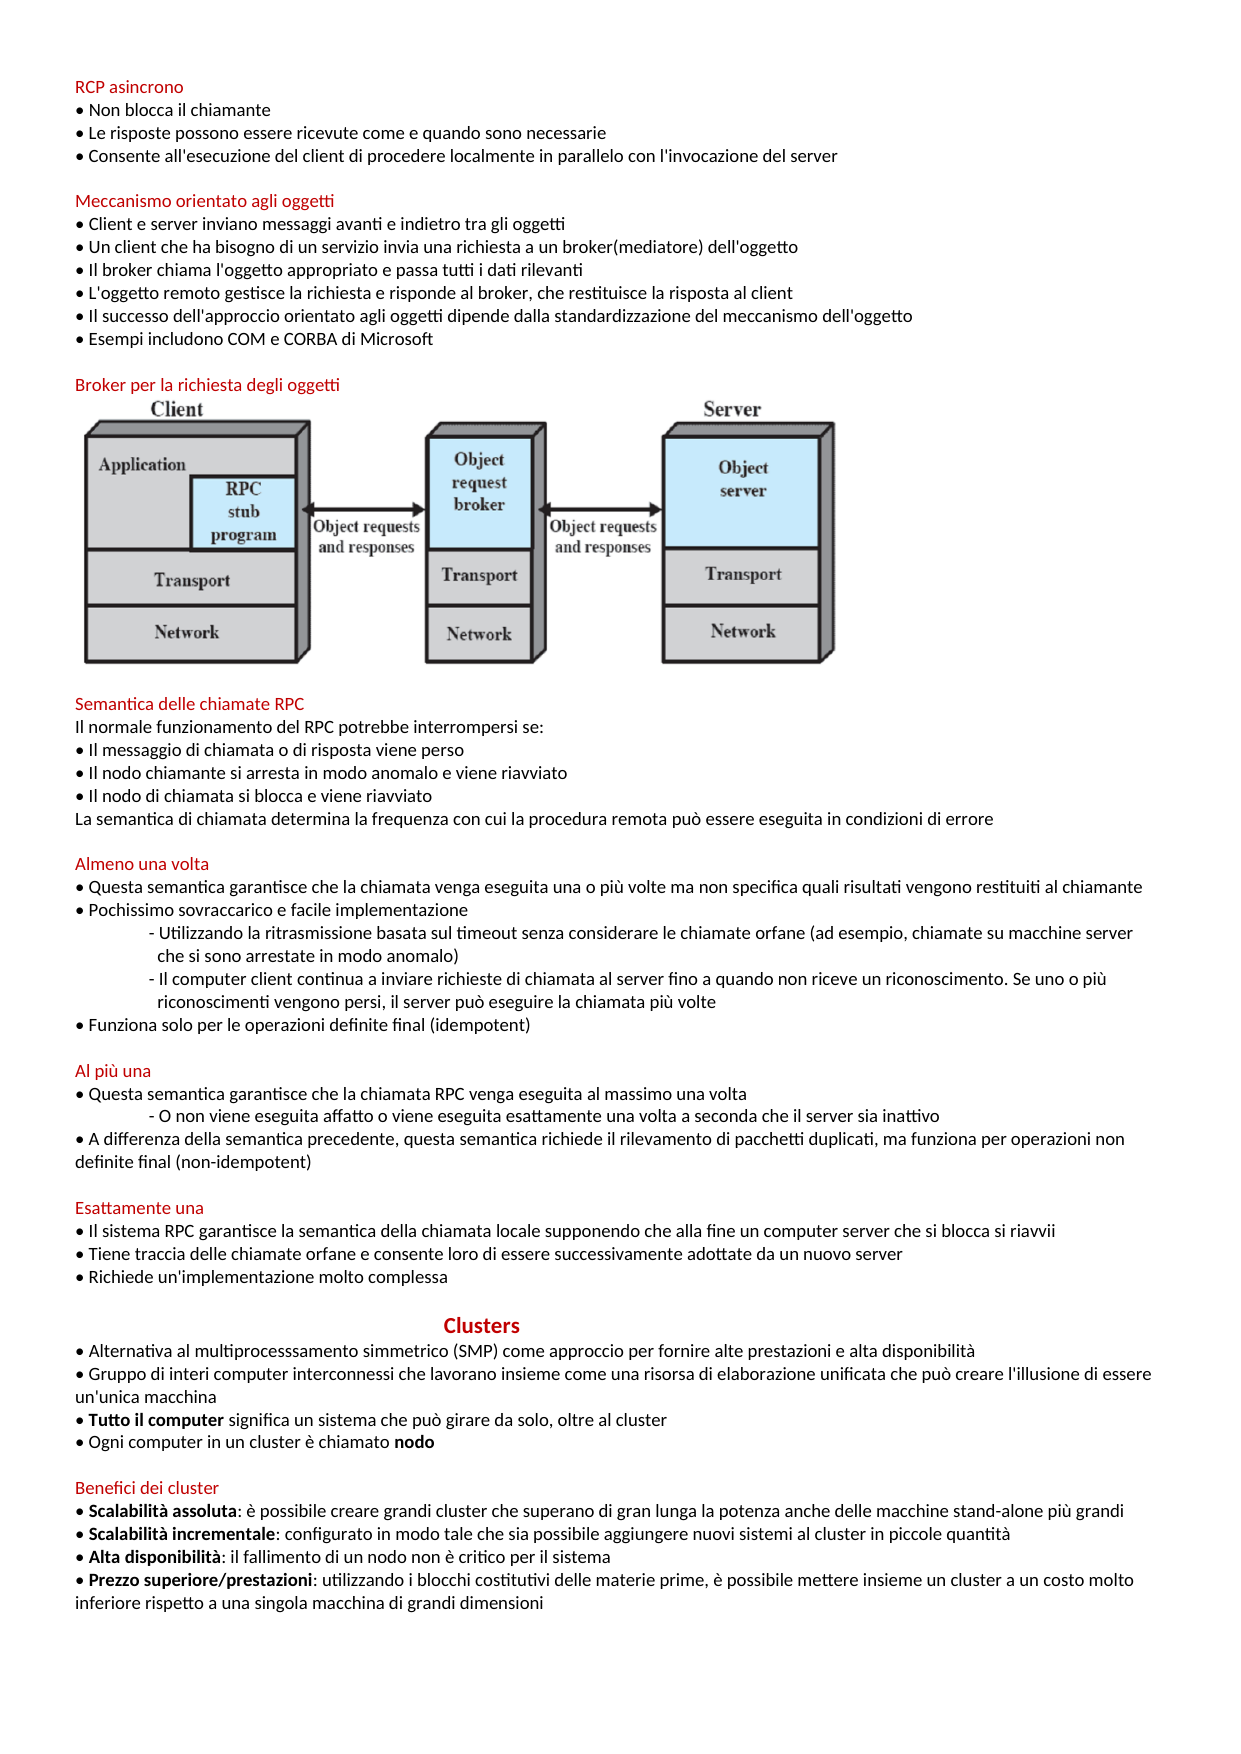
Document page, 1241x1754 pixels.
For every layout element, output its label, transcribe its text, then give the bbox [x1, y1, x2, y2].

text • Alternativa al multiprocesssamento simmetrico (SMP) come approccio per fornire alte prestazioni e alta disponibilità [75, 1339, 1165, 1362]
text Al più una [75, 1059, 1165, 1082]
text • Questa semantica garantisce che la chiamata RPC venga eseguita al massimo una volta [75, 1082, 1165, 1105]
text • Il messaggio di chiamata o di risposta viene perso [75, 738, 1165, 761]
text Benefici dei cluster [75, 1476, 1165, 1499]
text Il normale funzionamento del RPC potrebbe interrompersi se: [75, 715, 1165, 738]
text La semantica di chiamata determina la frequenza con cui la procedura remota può essere eseguita in condizioni di errore [75, 807, 1165, 830]
text • Il sistema RPC garantisce la semantica della chiamata locale supponendo che alla fine un computer server che si blocca si riavvii [75, 1219, 1165, 1242]
text • Il nodo di chiamata si blocca e viene riavviato [75, 784, 1165, 807]
text • Non blocca il chiamante [75, 98, 1165, 121]
text • Un client che ha bisogno di un servizio invia una richiesta a un broker(mediatore) dell'oggetto [75, 235, 1165, 258]
picture [75, 395, 840, 670]
text • Esempi includono COM e CORBA di Microsoft [75, 327, 1165, 350]
text • L'oggetto remoto gestisce la richiesta e risponde al broker, che restituisce la risposta al client [75, 281, 1165, 304]
text • Scalabilità incrementale: configurato in modo tale che sia possibile aggiungere nuovi sistemi al cluster in piccole quantità [75, 1522, 1165, 1545]
text • Tutto il computer significa un sistema che può girare da solo, oltre al cluster [75, 1408, 1165, 1431]
text • Gruppo di interi computer interconnessi che lavorano insieme come una risorsa di elaborazione unificata che può creare l'illusione di essere un'unica macchina [75, 1362, 1165, 1408]
text • Funziona solo per le operazioni definite final (idempotent) [75, 1013, 1165, 1036]
text • Il nodo chiamante si arresta in modo anomalo e viene riavviato [75, 761, 1165, 784]
text - O non viene eseguita affatto o viene eseguita esattamente una volta a seconda che il server sia inattivo [75, 1105, 1165, 1128]
text • Questa semantica garantisce che la chiamata venga eseguita una o più volte ma non specifica quali risultati vengono restituiti al chiamante [75, 876, 1165, 898]
text - Il computer client continua a inviare richieste di chiamata al server fino a quando non riceve un riconoscimento. Se uno o più [75, 967, 1165, 990]
text • Client e server inviano messaggi avanti e indietro tra gli oggetti [75, 212, 1165, 235]
text Broker per la richiesta degli oggetti [75, 373, 1165, 396]
text • A differenza della semantica precedente, questa semantica richiede il rilevamento di pacchetti duplicati, ma funziona per operazioni non definite final (non-idempotent) [75, 1128, 1165, 1173]
text Semantica delle chiamate RPC [75, 692, 1165, 715]
text • Pochissimo sovraccarico e facile implementazione [75, 898, 1165, 921]
text Meccanismo orientato agli oggetti [75, 189, 1165, 212]
text che si sono arrestate in modo anomalo) [75, 944, 1165, 967]
text • Scalabilità assoluta: è possibile creare grandi cluster che superano di gran lunga la potenza anche delle macchine stand-alone più grandi [75, 1499, 1165, 1522]
text • Richiede un'implementazione molto complessa [75, 1265, 1165, 1288]
text Almeno una volta [75, 853, 1165, 876]
text Clusters [75, 1311, 1165, 1339]
text • Alta disponibilità: il fallimento di un nodo non è critico per il sistema [75, 1545, 1165, 1568]
text • Il successo dell'approccio orientato agli oggetti dipende dalla standardizzazione del meccanismo dell'oggetto [75, 304, 1165, 327]
text riconoscimenti vengono persi, il server può eseguire la chiamata più volte [75, 990, 1165, 1013]
text • Il broker chiama l'oggetto appropriato e passa tutti i dati rilevanti [75, 258, 1165, 281]
text • Consente all'esecuzione del client di procedere localmente in parallelo con l'invocazione del server [75, 144, 1165, 167]
text • Tiene traccia delle chiamate orfane e consente loro di essere successivamente adottate da un nuovo server [75, 1242, 1165, 1265]
text Esattamente una [75, 1196, 1165, 1219]
text RCP asincrono [75, 75, 1165, 98]
text • Le risposte possono essere ricevute come e quando sono necessarie [75, 121, 1165, 144]
text • Prezzo superiore/prestazioni: utilizzando i blocchi costitutivi delle materie prime, è possibile mettere insieme un cluster a un costo molto inferiore rispetto a una singola macchina di grandi dimensioni [75, 1568, 1165, 1614]
text • Ogni computer in un cluster è chiamato nodo [75, 1431, 1165, 1453]
text - Utilizzando la ritrasmissione basata sul timeout senza considerare le chiamate orfane (ad esempio, chiamate su macchine server [75, 921, 1165, 944]
